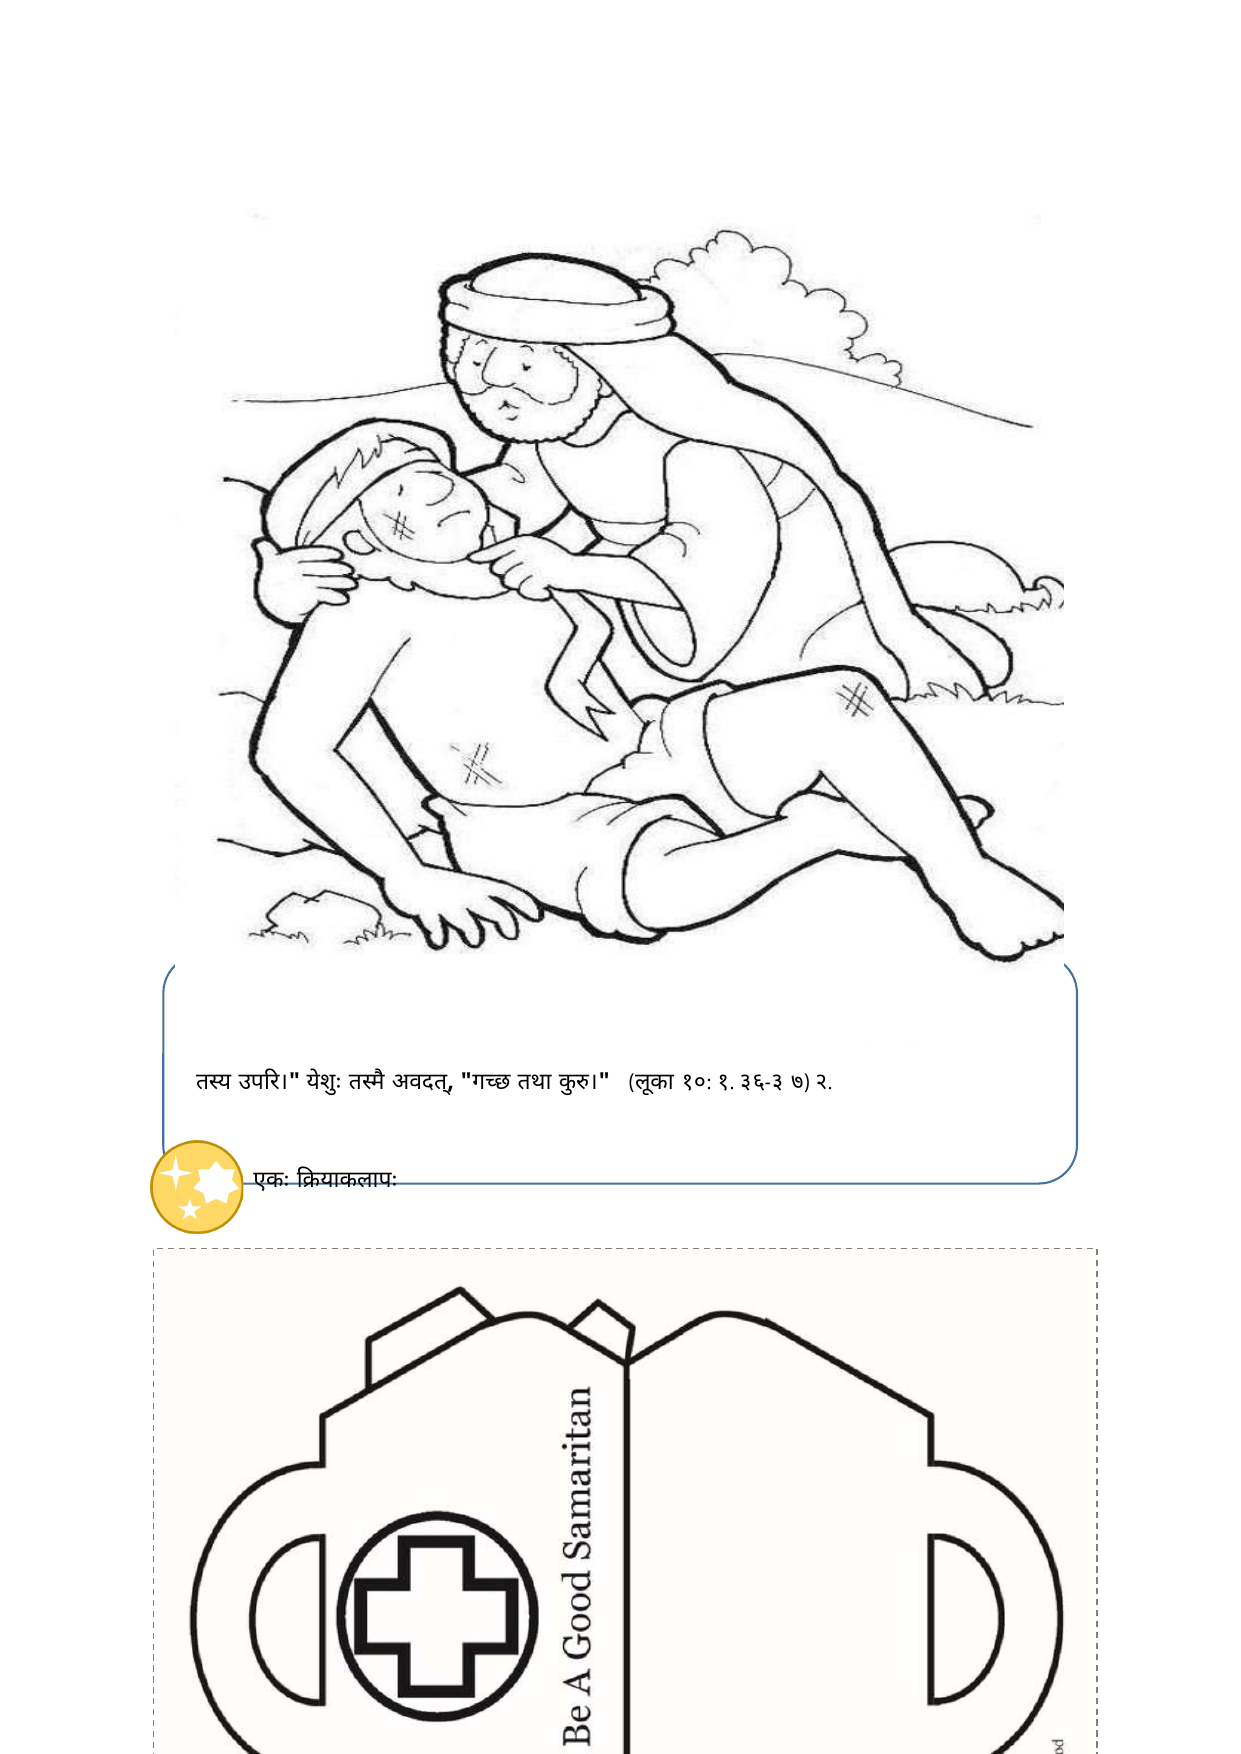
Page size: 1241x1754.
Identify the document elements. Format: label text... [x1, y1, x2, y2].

text एकः क्रियाकलापः [244, 1167, 1090, 1193]
text तस्य उपरि।" येशुः तस्मै अवदत्, "गच्छ तथा कुरु।" (लूका १०: १. ३६-३ ७) २. [150, 1068, 1090, 1099]
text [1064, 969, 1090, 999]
picture [156, 1250, 1097, 1754]
picture [150, 1140, 244, 1234]
picture [175, 208, 1064, 1048]
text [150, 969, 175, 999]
text लुटेरहस्ताः?" इति न्यायविशेषज्ञः प्रत्युवाच, "यस्य दयालुः [150, 1018, 1090, 1049]
